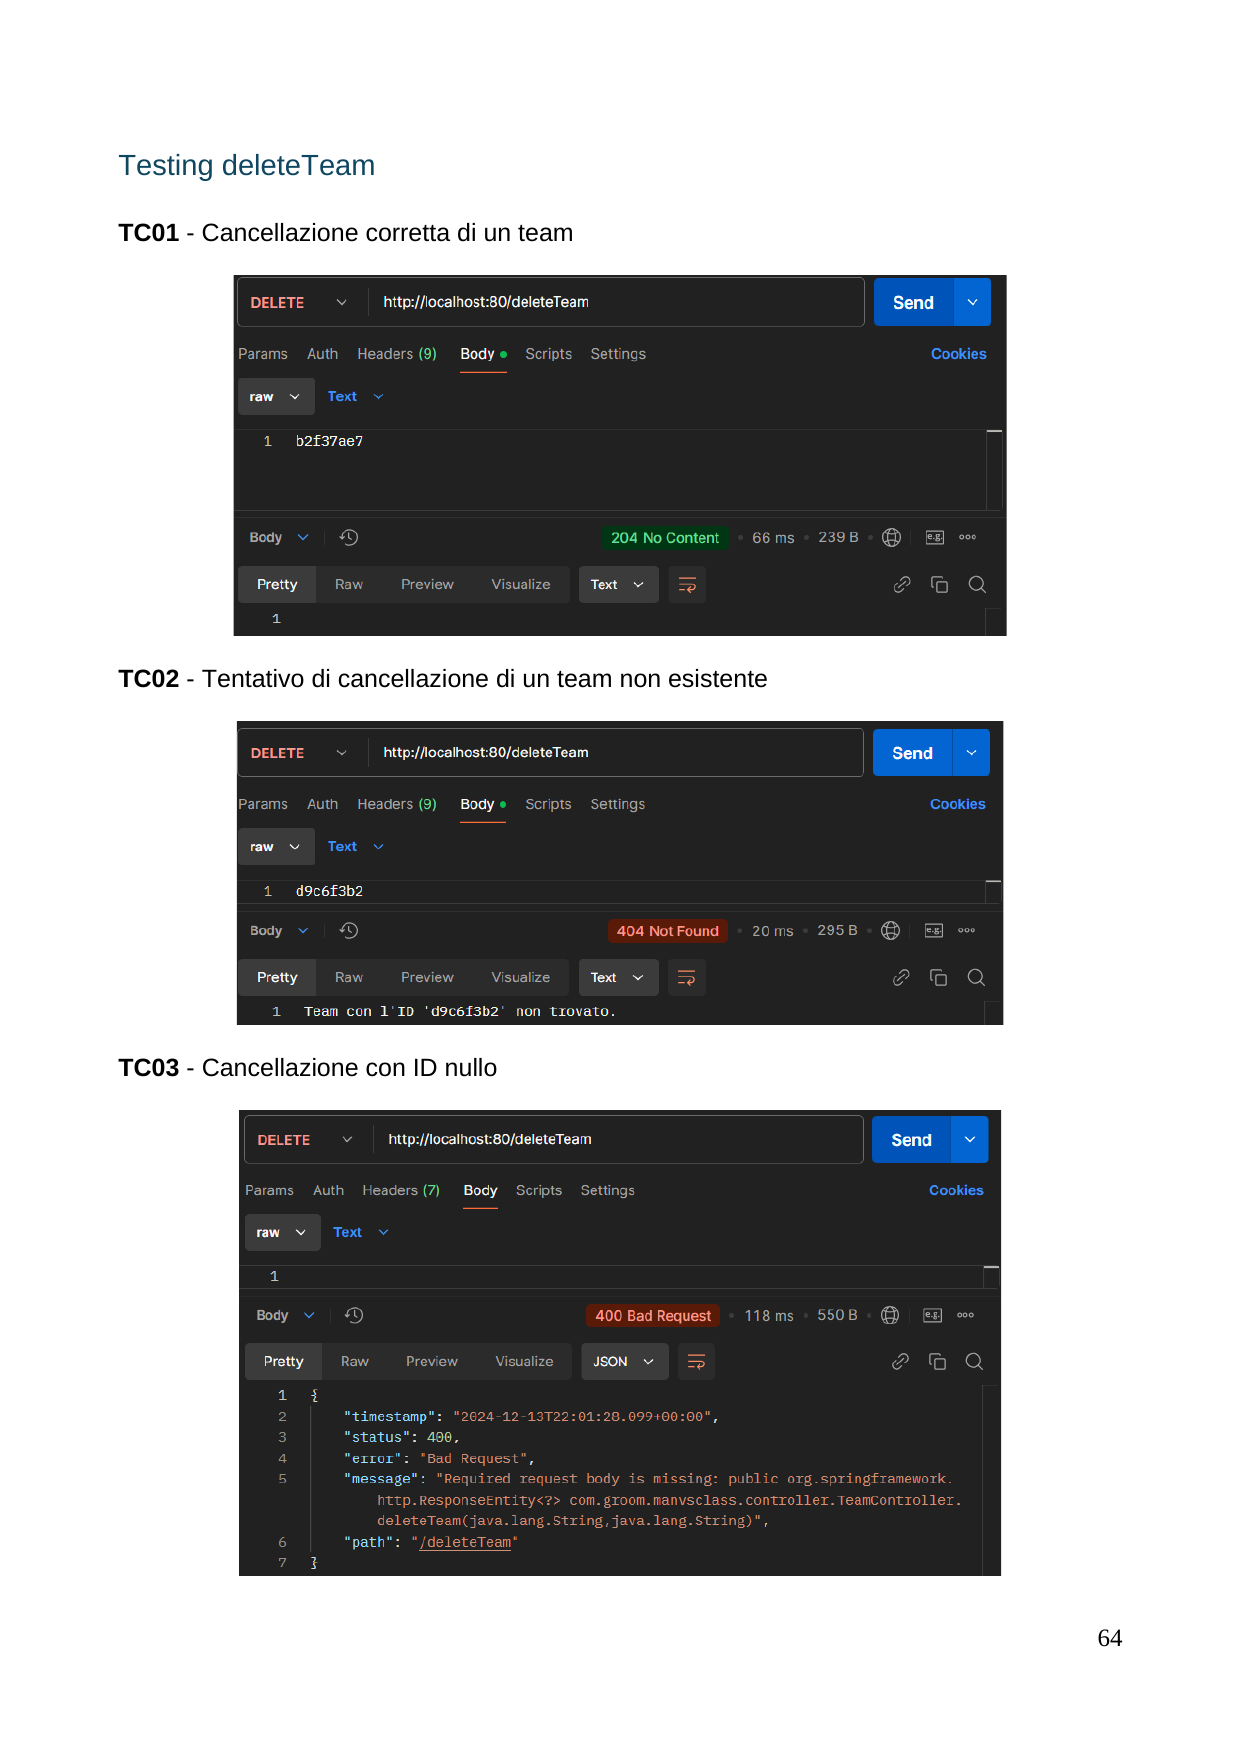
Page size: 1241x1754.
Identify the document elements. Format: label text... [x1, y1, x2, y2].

picture [233, 275, 1007, 636]
subtitle Testing deleteTeam [118, 148, 1122, 181]
text TC03 - Cancellazione con ID nullo [118, 1053, 1122, 1111]
picture [236, 721, 1004, 1025]
picture [239, 1110, 1002, 1576]
text TC01 - Cancellazione corretta di un team [118, 218, 1122, 247]
text TC02 - Tentativo di cancellazione di un team non esistente [118, 664, 1122, 693]
